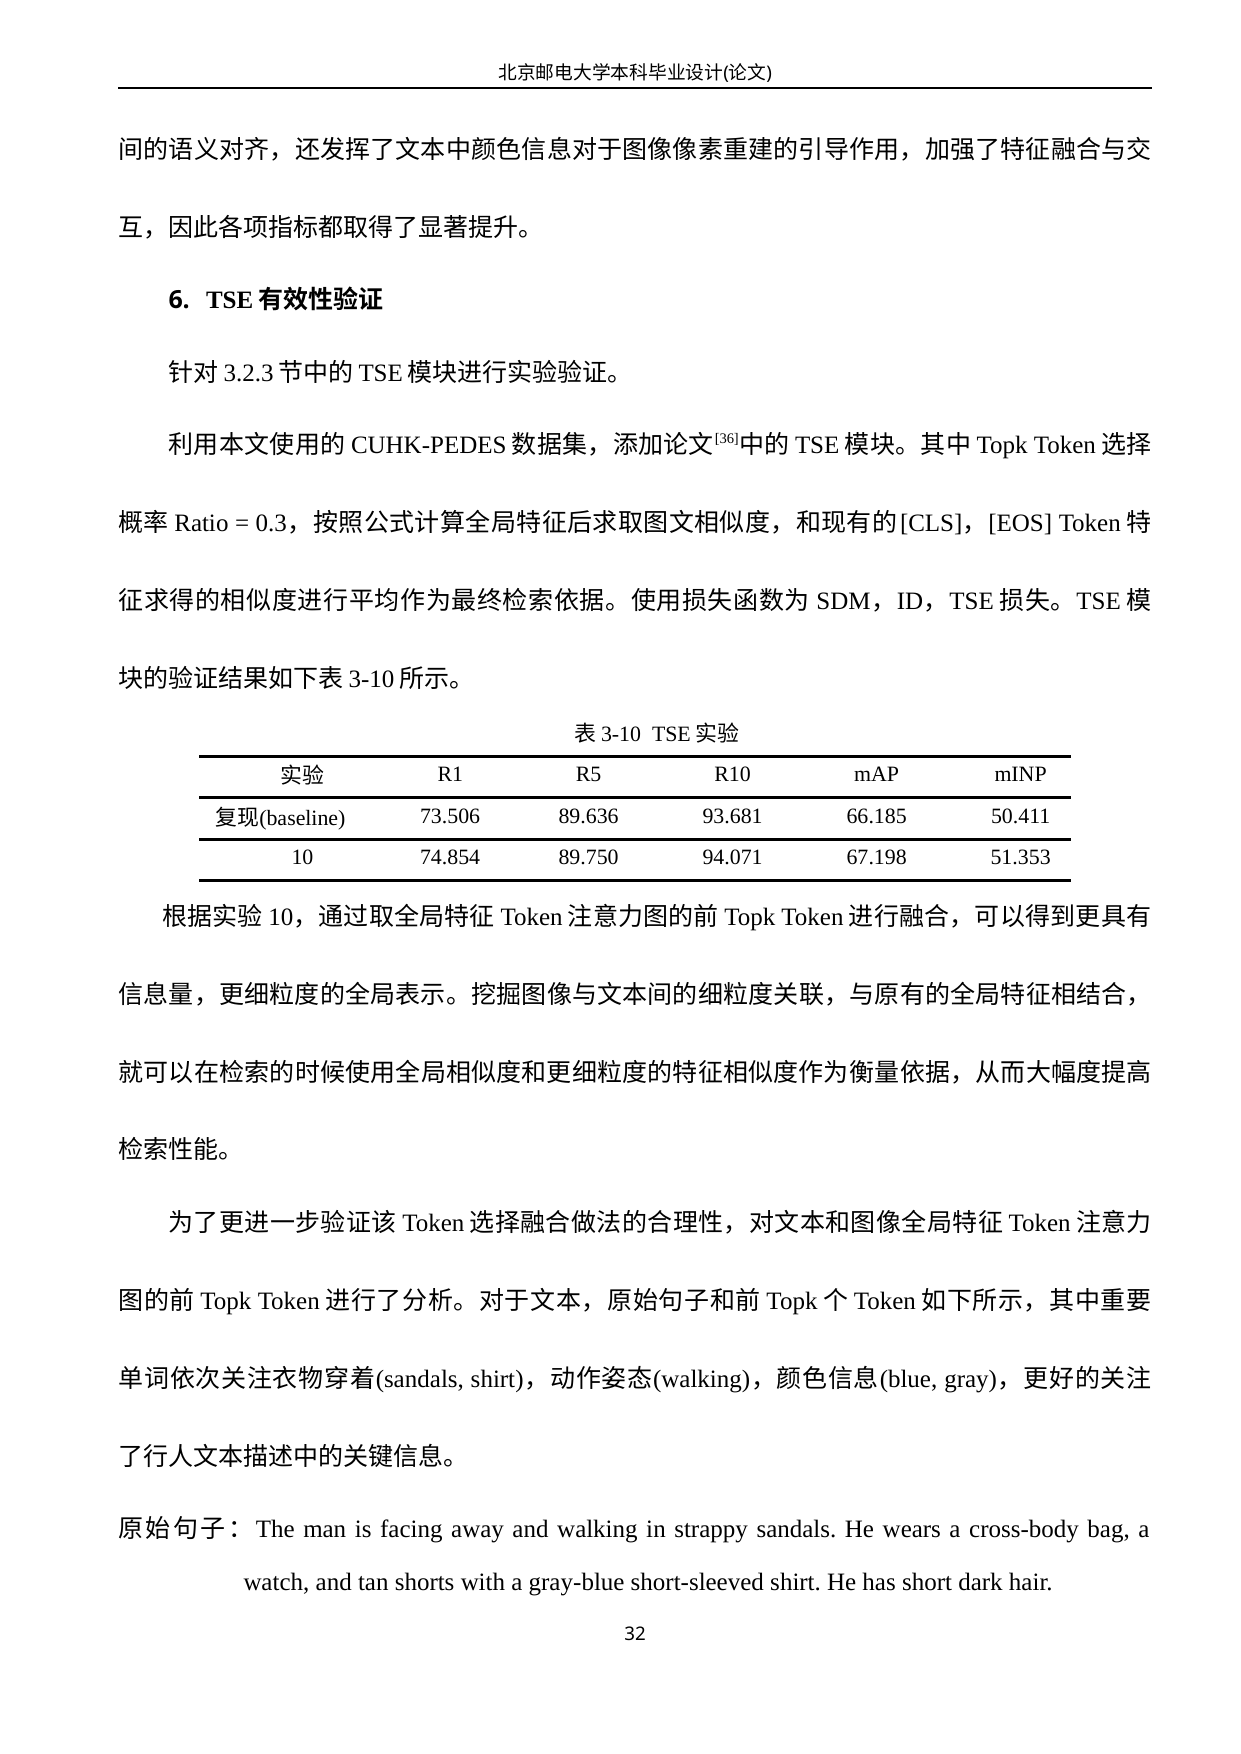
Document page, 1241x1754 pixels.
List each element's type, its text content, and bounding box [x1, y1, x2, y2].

table_cell 73.506 [362, 799, 494, 837]
text 原始句子：The man is facing away and walking in strappy sandals. He wears a cross-body bag, a watch, and tan shorts with a gray-blue short-sleeved shirt. He has short dark hair. [118, 1494, 1152, 1598]
text 根据实验10，通过取全局特征Token注意力图的前Topk Token进行融合，可以得到更具有信息量，更细粒度的全局表示。挖掘图像与文本间的细粒度关联，与原有的全局特征相结合，就可以在检索的时候使用全局相似度和更细粒度的特征相似度作为衡量依据，从而大幅度提高检索性能。 [118, 882, 1152, 1181]
table_header R1 [362, 758, 494, 796]
text 针对3.2.3节中的TSE模块进行实验验证。 [118, 338, 1152, 403]
text 表3-10 TSE实验 [118, 716, 1152, 748]
table_cell 51.353 [927, 841, 1071, 879]
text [118, 116, 1152, 258]
table_cell 复现(baseline) [199, 799, 362, 837]
table_cell 89.750 [494, 841, 638, 879]
text 利用本文使用的CUHK-PEDES数据集，添加论文[36]中的TSE模块。其中Topk Token选择概率Ratio = 0.3，按照公式计算全局特征后求取图文相似度，和现有的[CLS]，[EOS] Token特征求得的相似度进行平均作为最终检索依据。使用损失函数为SDM，ID，TSE损失。TSE模块的验证结果如下表3-10所示。 [118, 410, 1152, 709]
table_cell 94.071 [639, 841, 782, 879]
table_cell 50.411 [927, 799, 1071, 837]
table_cell 10 [199, 841, 362, 879]
table_header R5 [494, 758, 638, 796]
table_header 实验 [199, 758, 362, 796]
table_cell 67.198 [783, 841, 927, 879]
table_cell 74.854 [362, 841, 494, 879]
table_header mINP [927, 758, 1071, 796]
table_header R10 [639, 758, 782, 796]
table_cell 93.681 [639, 799, 782, 837]
table_header mAP [783, 758, 927, 796]
table_cell 66.185 [783, 799, 927, 837]
table_cell 89.636 [494, 799, 638, 837]
list TSE有效性验证 [168, 266, 1152, 331]
text 为了更进一步验证该Token选择融合做法的合理性，对文本和图像全局特征Token注意力图的前Topk Token进行了分析。对于文本，原始句子和前Topk个Token如下所示，其中重要单词依次关注衣物穿着(sandals, shirt)，动作姿态(walking)，颜色信息(blue, gray)，更好的关注了行人文本描述中的关键信息。 [118, 1188, 1152, 1487]
